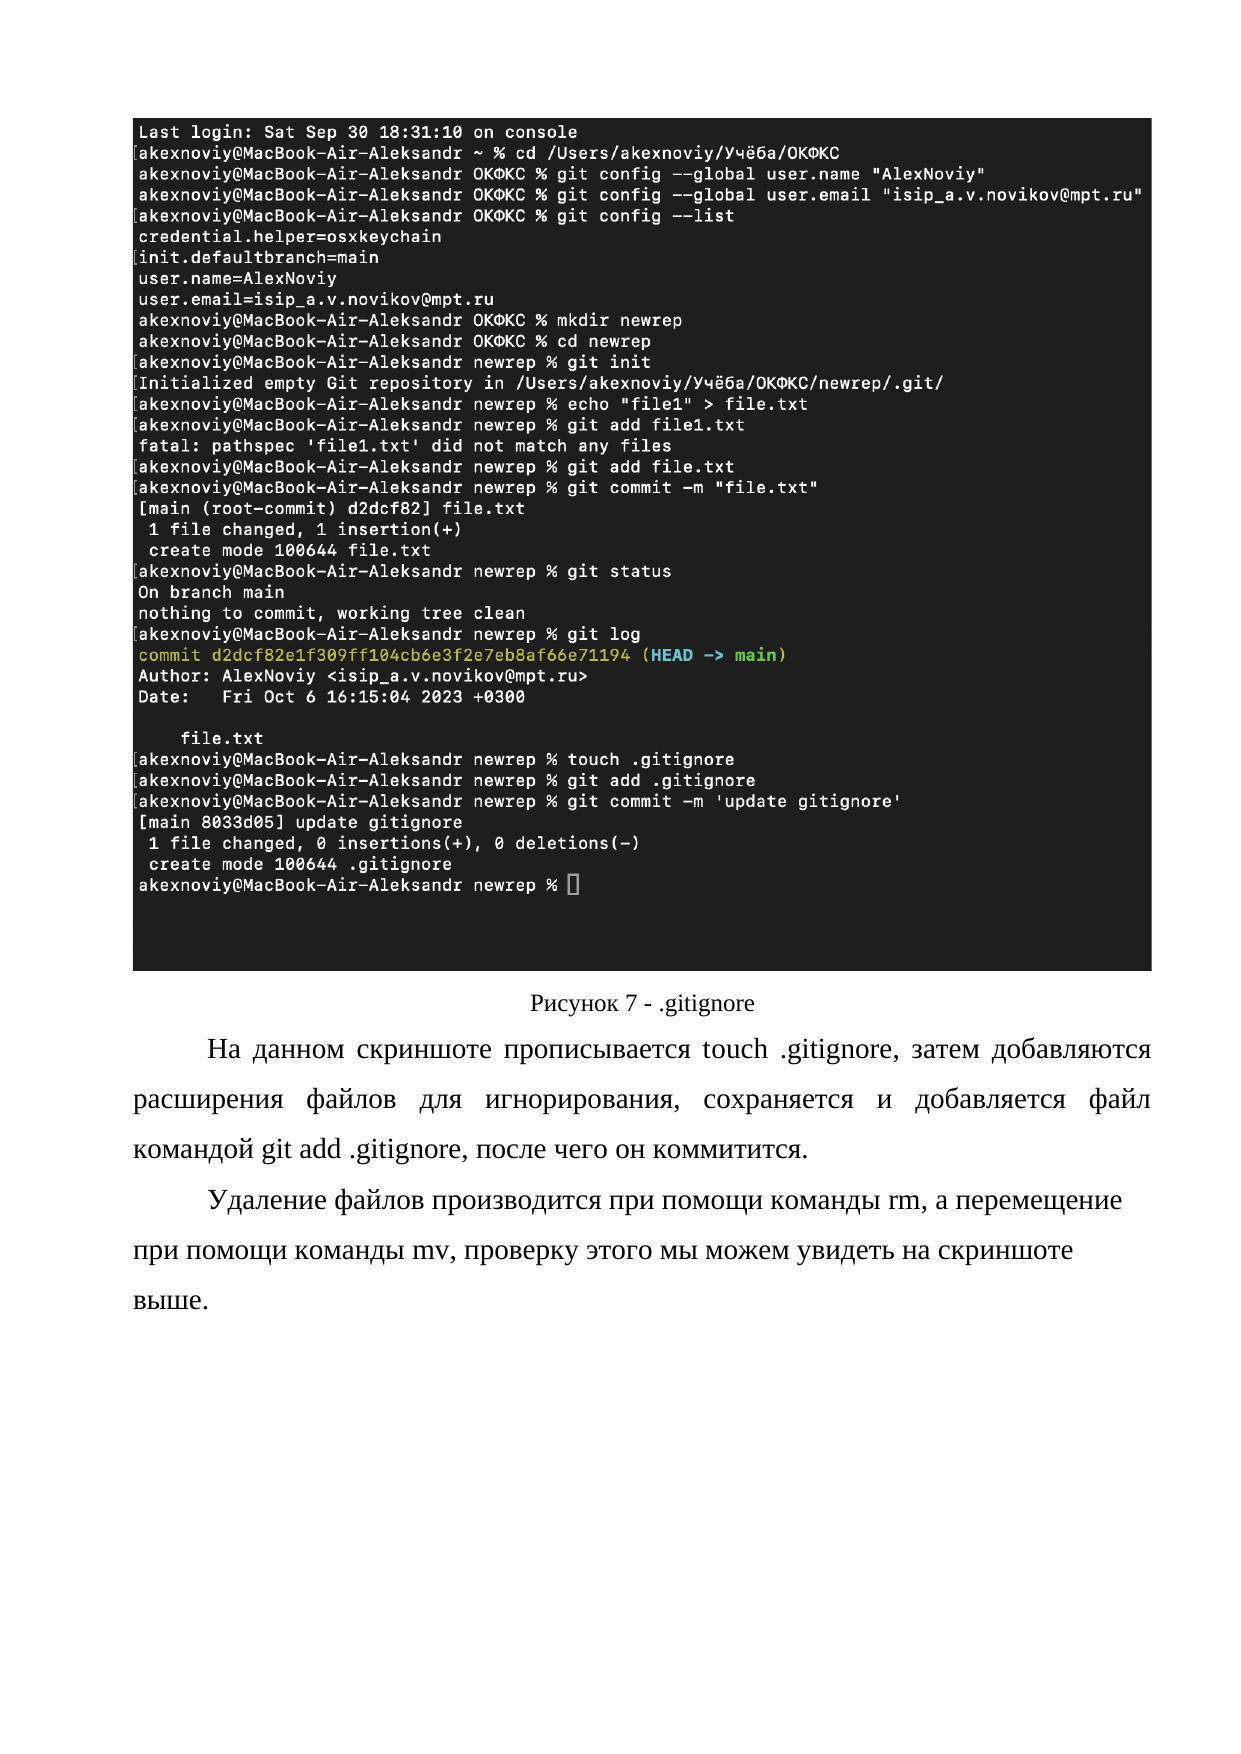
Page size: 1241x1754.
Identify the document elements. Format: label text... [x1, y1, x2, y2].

picture [132, 118, 1152, 971]
text На данном скриншоте прописывается touch .gitignore, затем добавляются расширения файлов для игнорирования, сохраняется и добавляется файл командой git add .gitignore, после чего он коммитится. [133, 1031, 1152, 1165]
text Удаление файлов производится при помощи команды rm, а перемещение при помощи команды mv, проверку этого мы можем увидеть на скриншоте выше. [133, 1182, 1152, 1316]
